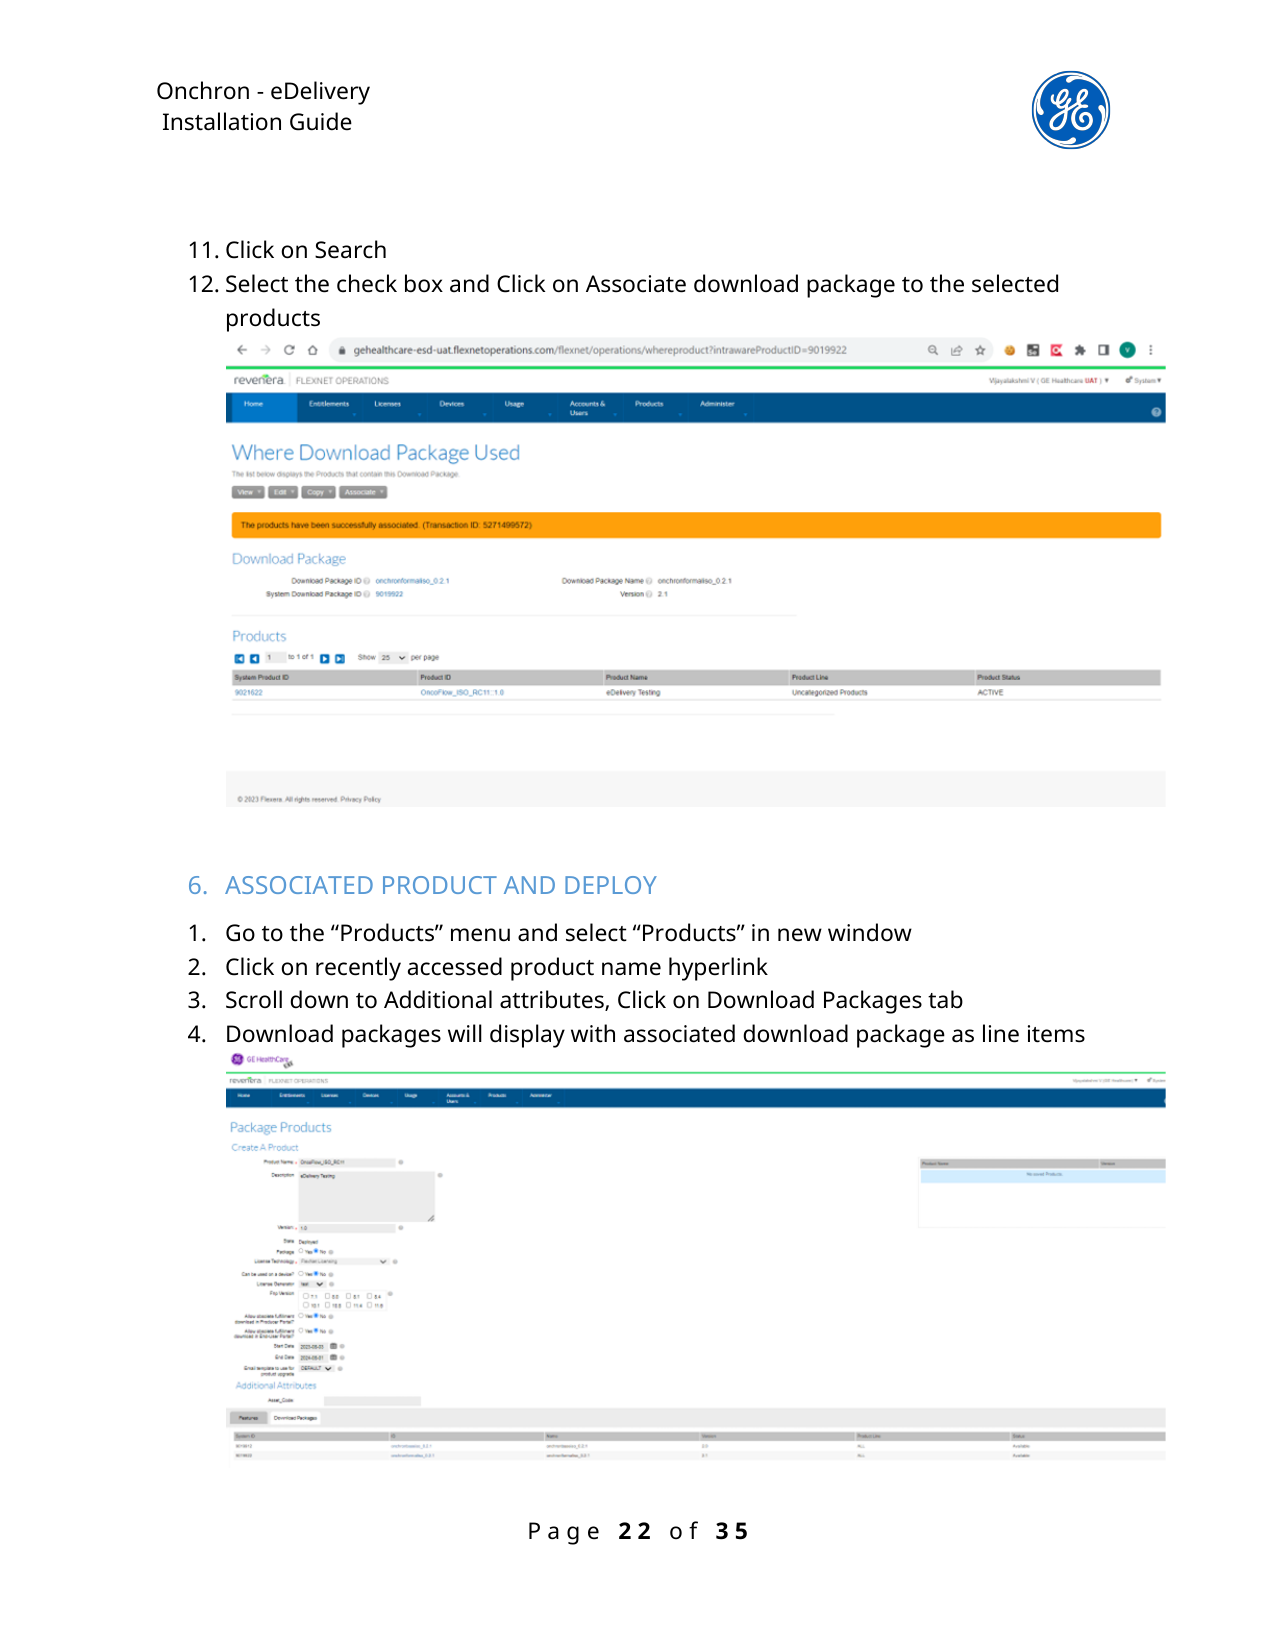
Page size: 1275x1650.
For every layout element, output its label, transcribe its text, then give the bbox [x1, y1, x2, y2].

list Click on recently accessed product name hyperlink [187, 950, 1125, 982]
list Download packages will display with associated download package as line items [187, 1018, 1125, 1049]
list Click on Search [187, 234, 1125, 265]
picture [1012, 51, 1130, 169]
subtitle ASSOCIATED PRODUCT AND DEPLOY [187, 867, 1125, 901]
list Scroll down to Additional attributes, Click on Download Packages tab [187, 984, 1125, 1015]
list Select the check box and Click on Associate download package to the selected products [187, 268, 1125, 333]
list Go to the “Products” menu and select “Products” in new window [187, 917, 1125, 948]
